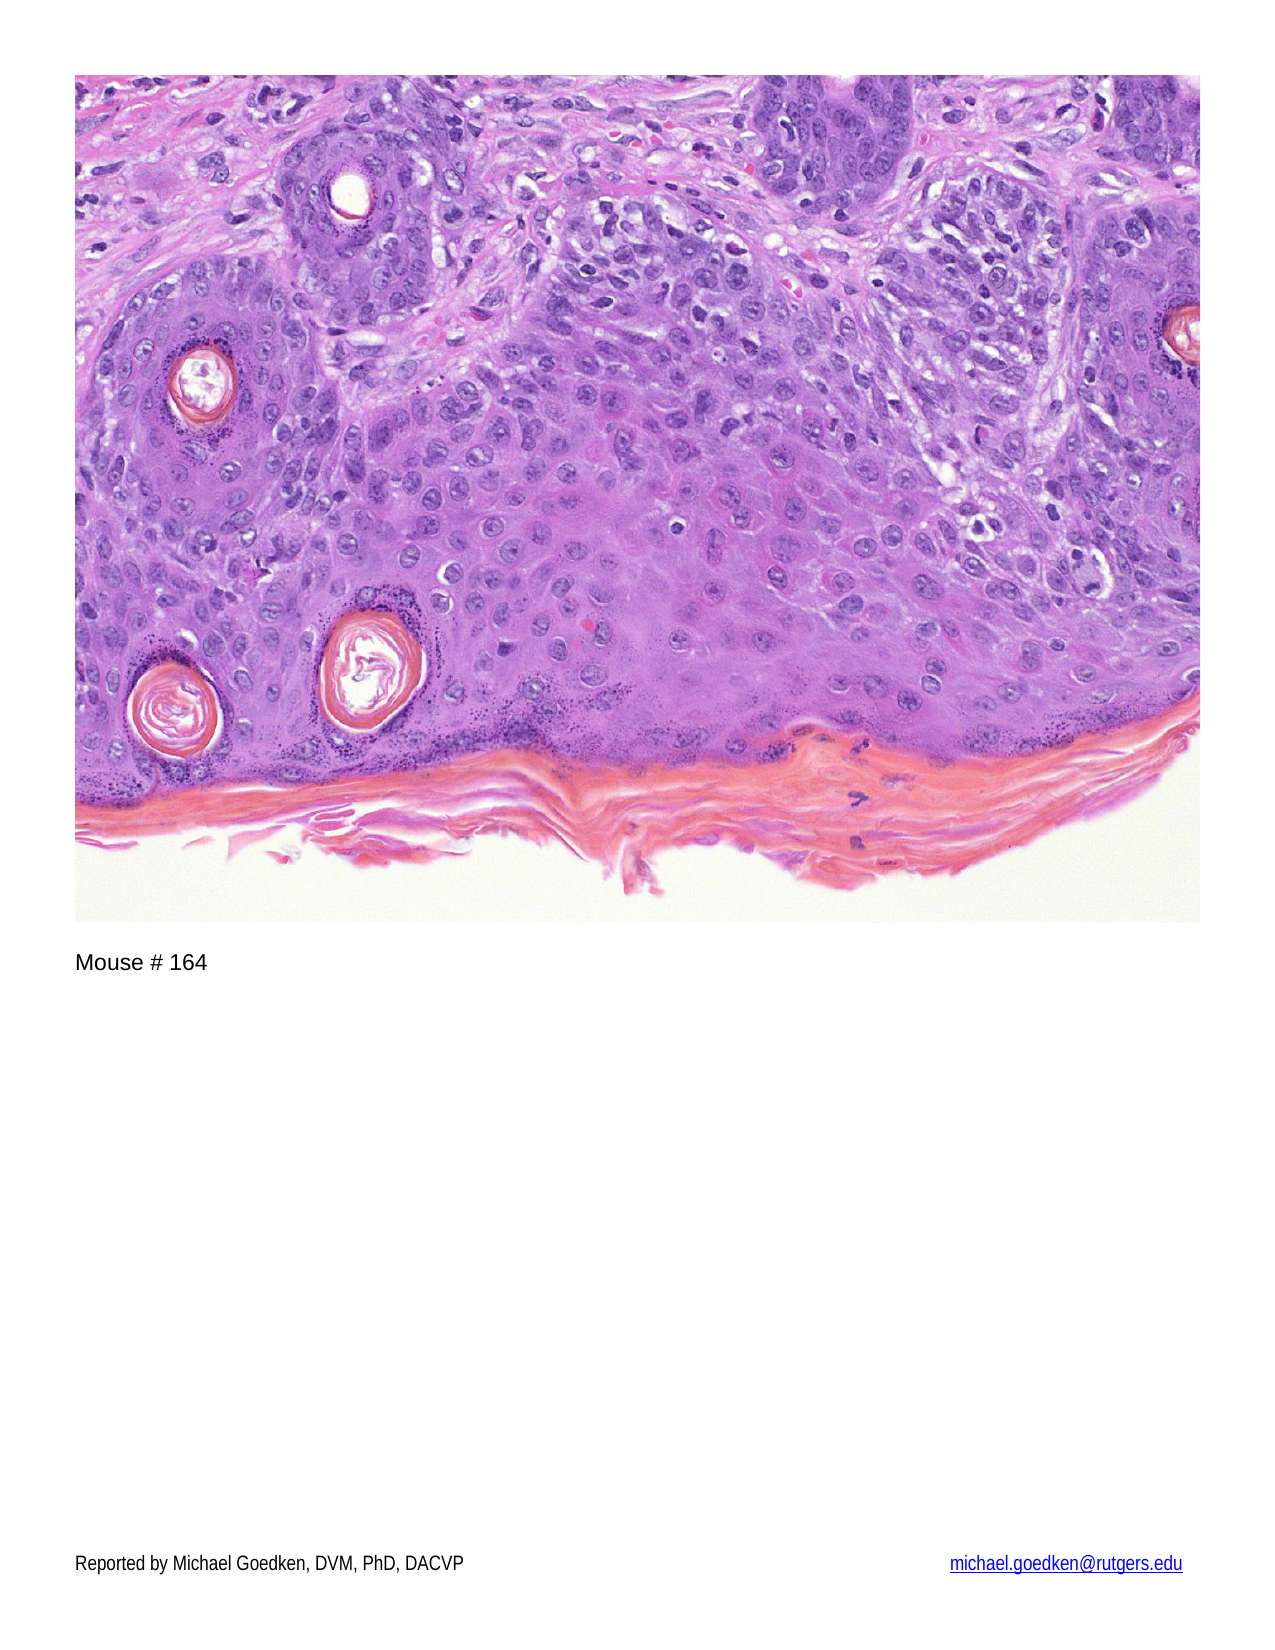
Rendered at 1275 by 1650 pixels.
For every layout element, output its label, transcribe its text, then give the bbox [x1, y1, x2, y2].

picture [75, 75, 1200, 923]
text Mouse # 164 [75, 949, 1200, 976]
